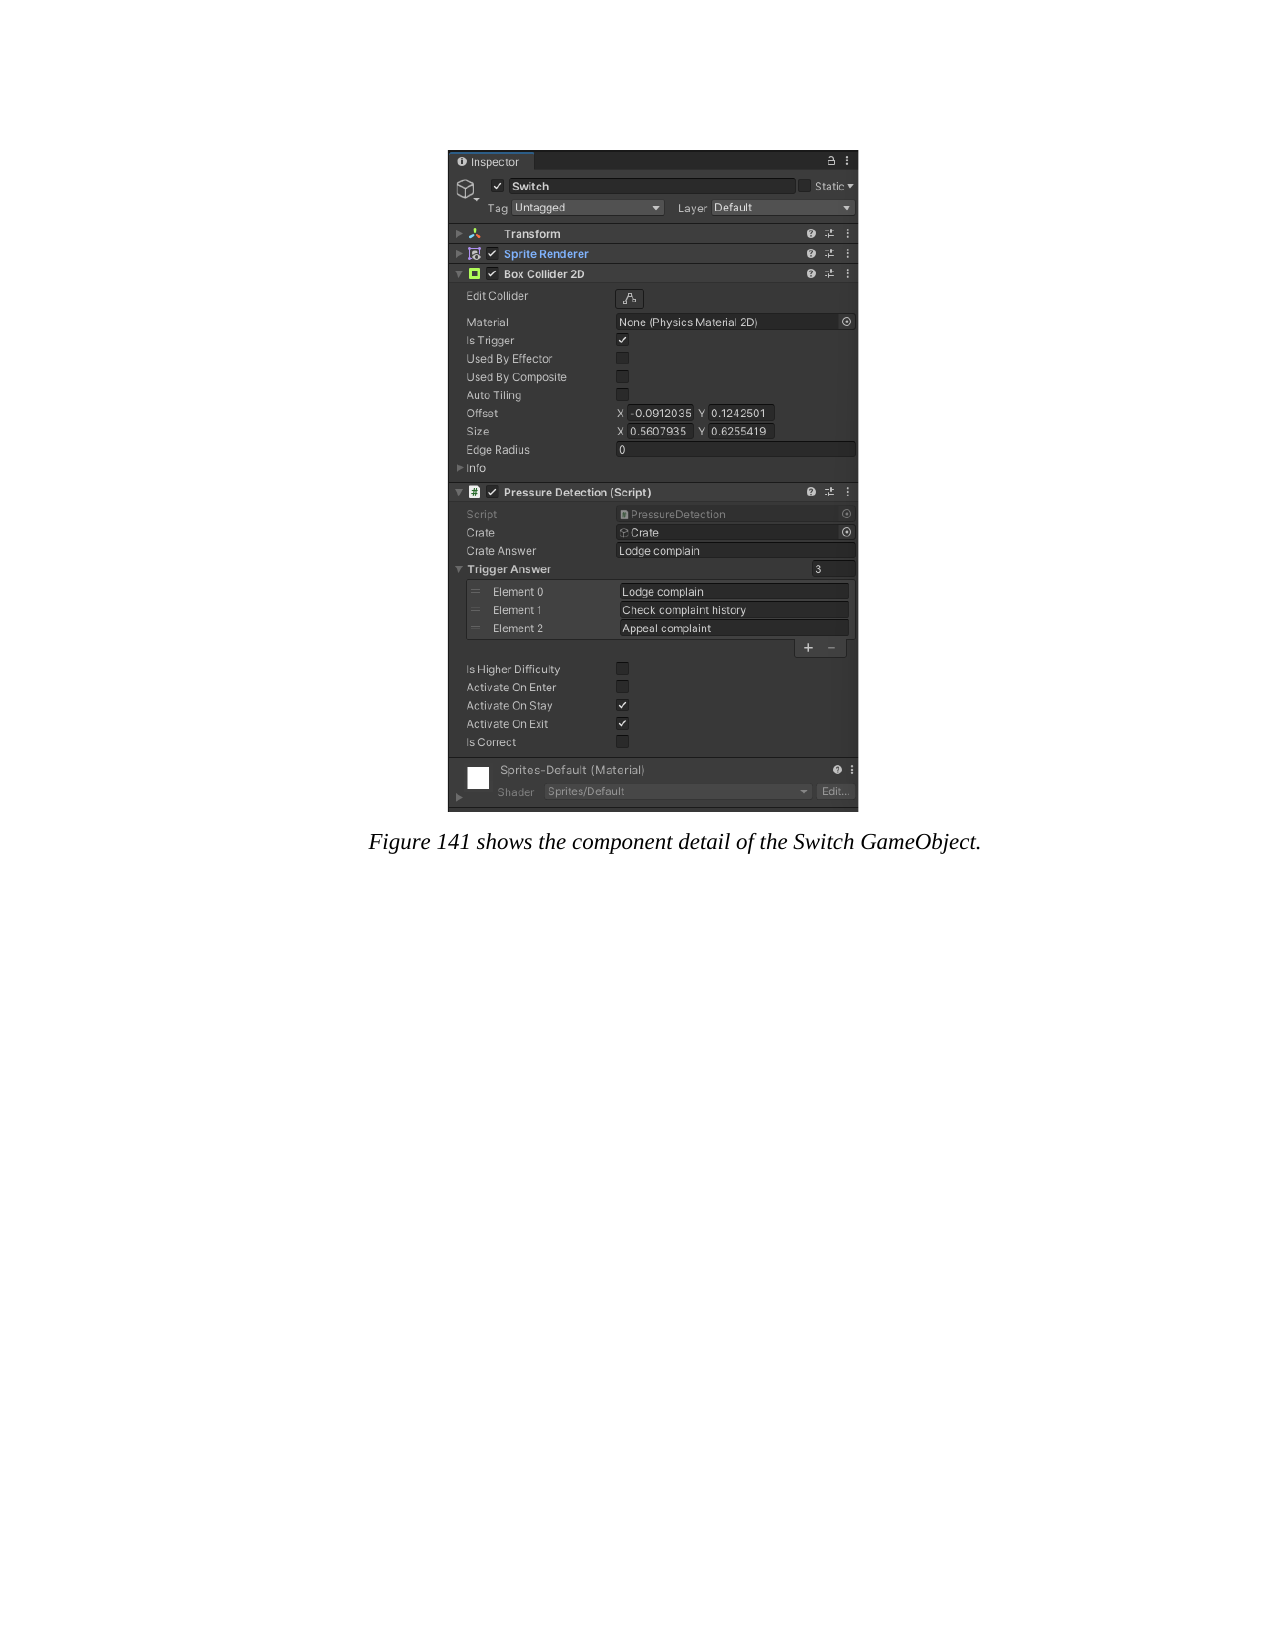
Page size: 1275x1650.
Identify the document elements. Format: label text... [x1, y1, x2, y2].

text Figure 141 shows the component detail of the Switch GameObject. [194, 828, 1125, 854]
picture [447, 150, 859, 812]
